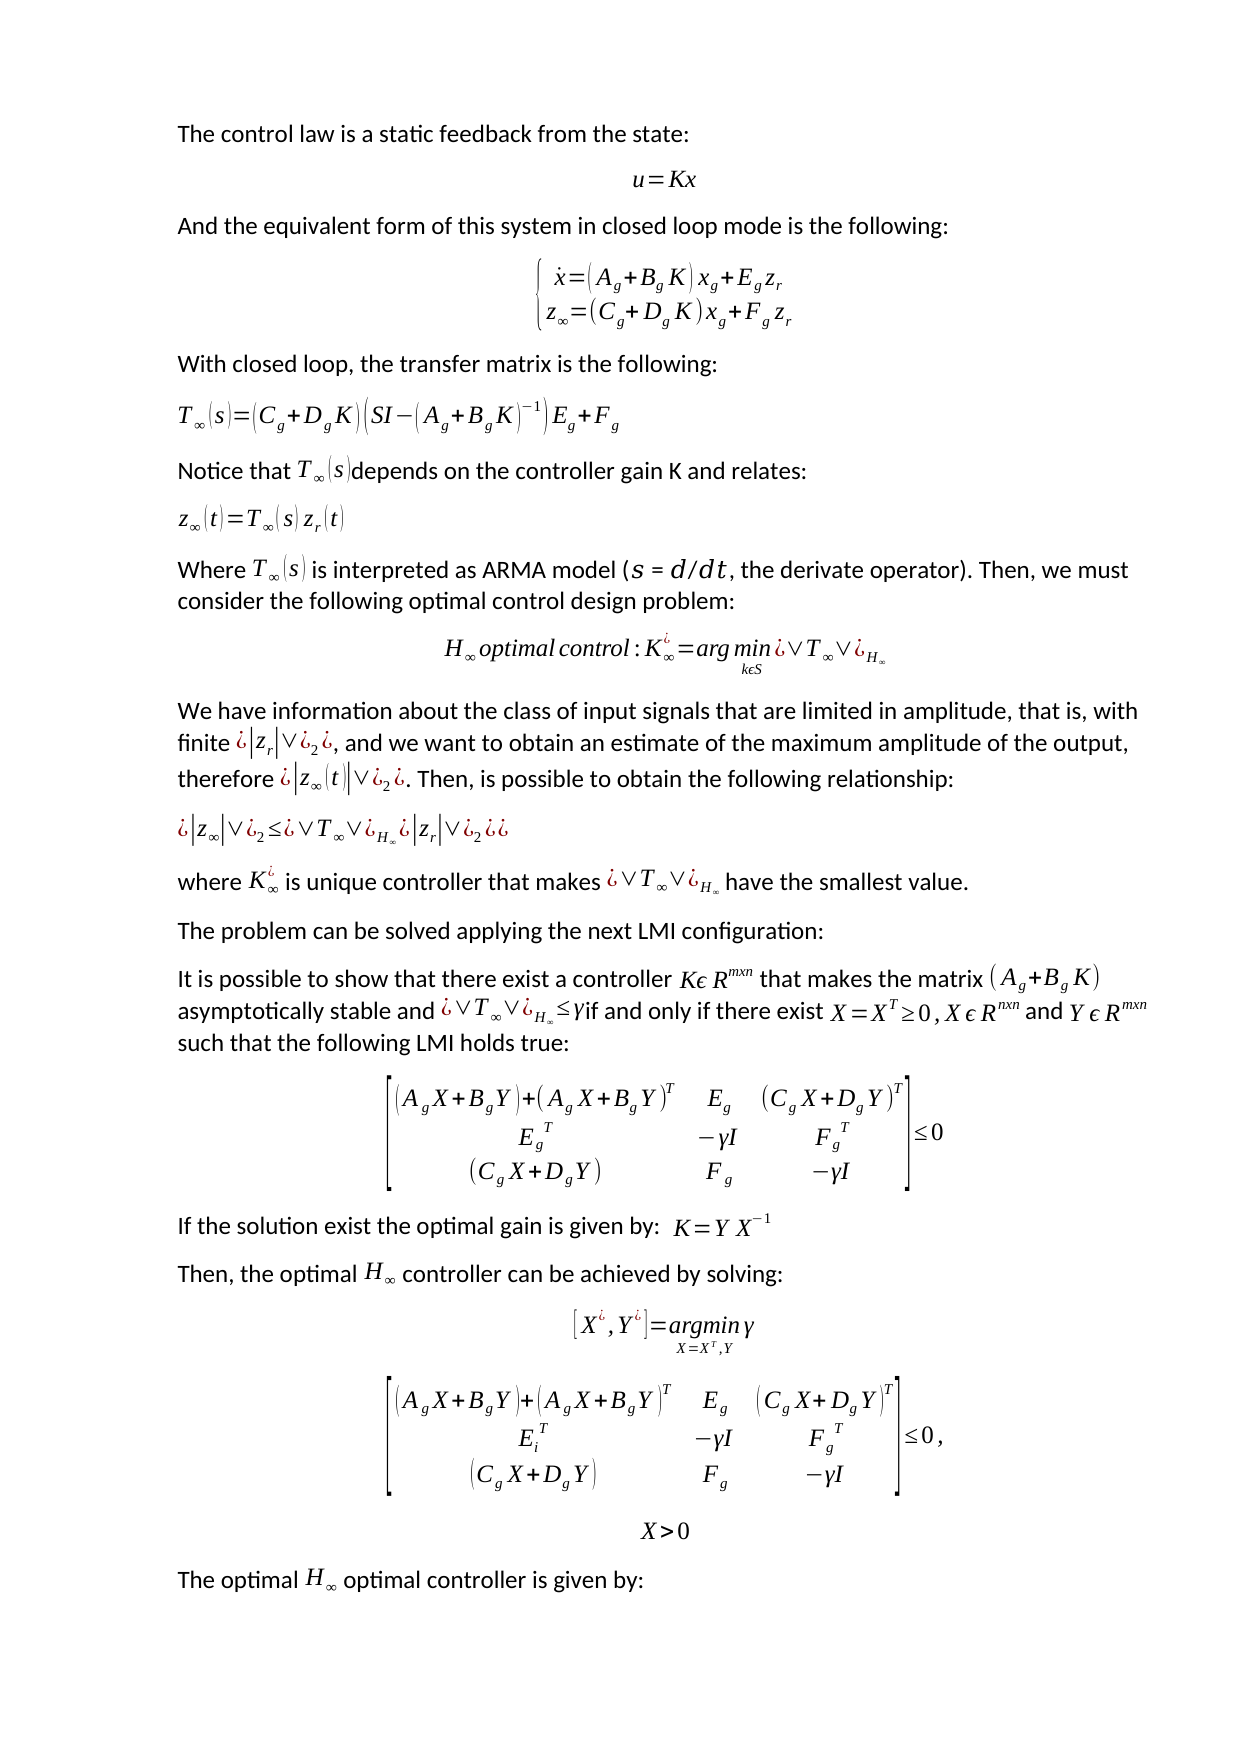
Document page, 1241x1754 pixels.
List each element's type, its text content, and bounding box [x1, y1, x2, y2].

text Then, the optimal controller can be achieved by solving: [177, 1257, 1152, 1289]
text The problem can be solved applying the next LMI configuration: [177, 915, 1152, 945]
text It is possible to show that there exist a controller that makes the matrix asymptotically stable and if and only if there exist and such that the following LMI holds true: [177, 962, 1152, 1058]
text where is unique controller that makes have the smallest value. [177, 864, 1152, 898]
text Notice that depends on the controller gain K and relates: [177, 454, 1152, 487]
text And the equivalent form of this system in closed loop mode is the following: [177, 210, 1152, 241]
text We have information about the class of input signals that are limited in amplitude, that is, with finite , and we want to obtain an estimate of the maximum amplitude of the output, therefore . Then, is possible to obtain the following relationship: [177, 695, 1152, 796]
text If the solution exist the optimal gain is given by: [177, 1210, 1152, 1241]
text The optimal optimal controller is given by: [177, 1564, 1152, 1595]
text The control law is a static feedback from the state: [177, 118, 1152, 149]
text Where is interpreted as ARMA model (𝑠 = 𝑑/𝑑𝑡, the derivate operator). Then, we must consider the following optimal control design problem: [177, 553, 1152, 616]
text With closed loop, the transfer matrix is the following: [177, 349, 1152, 379]
